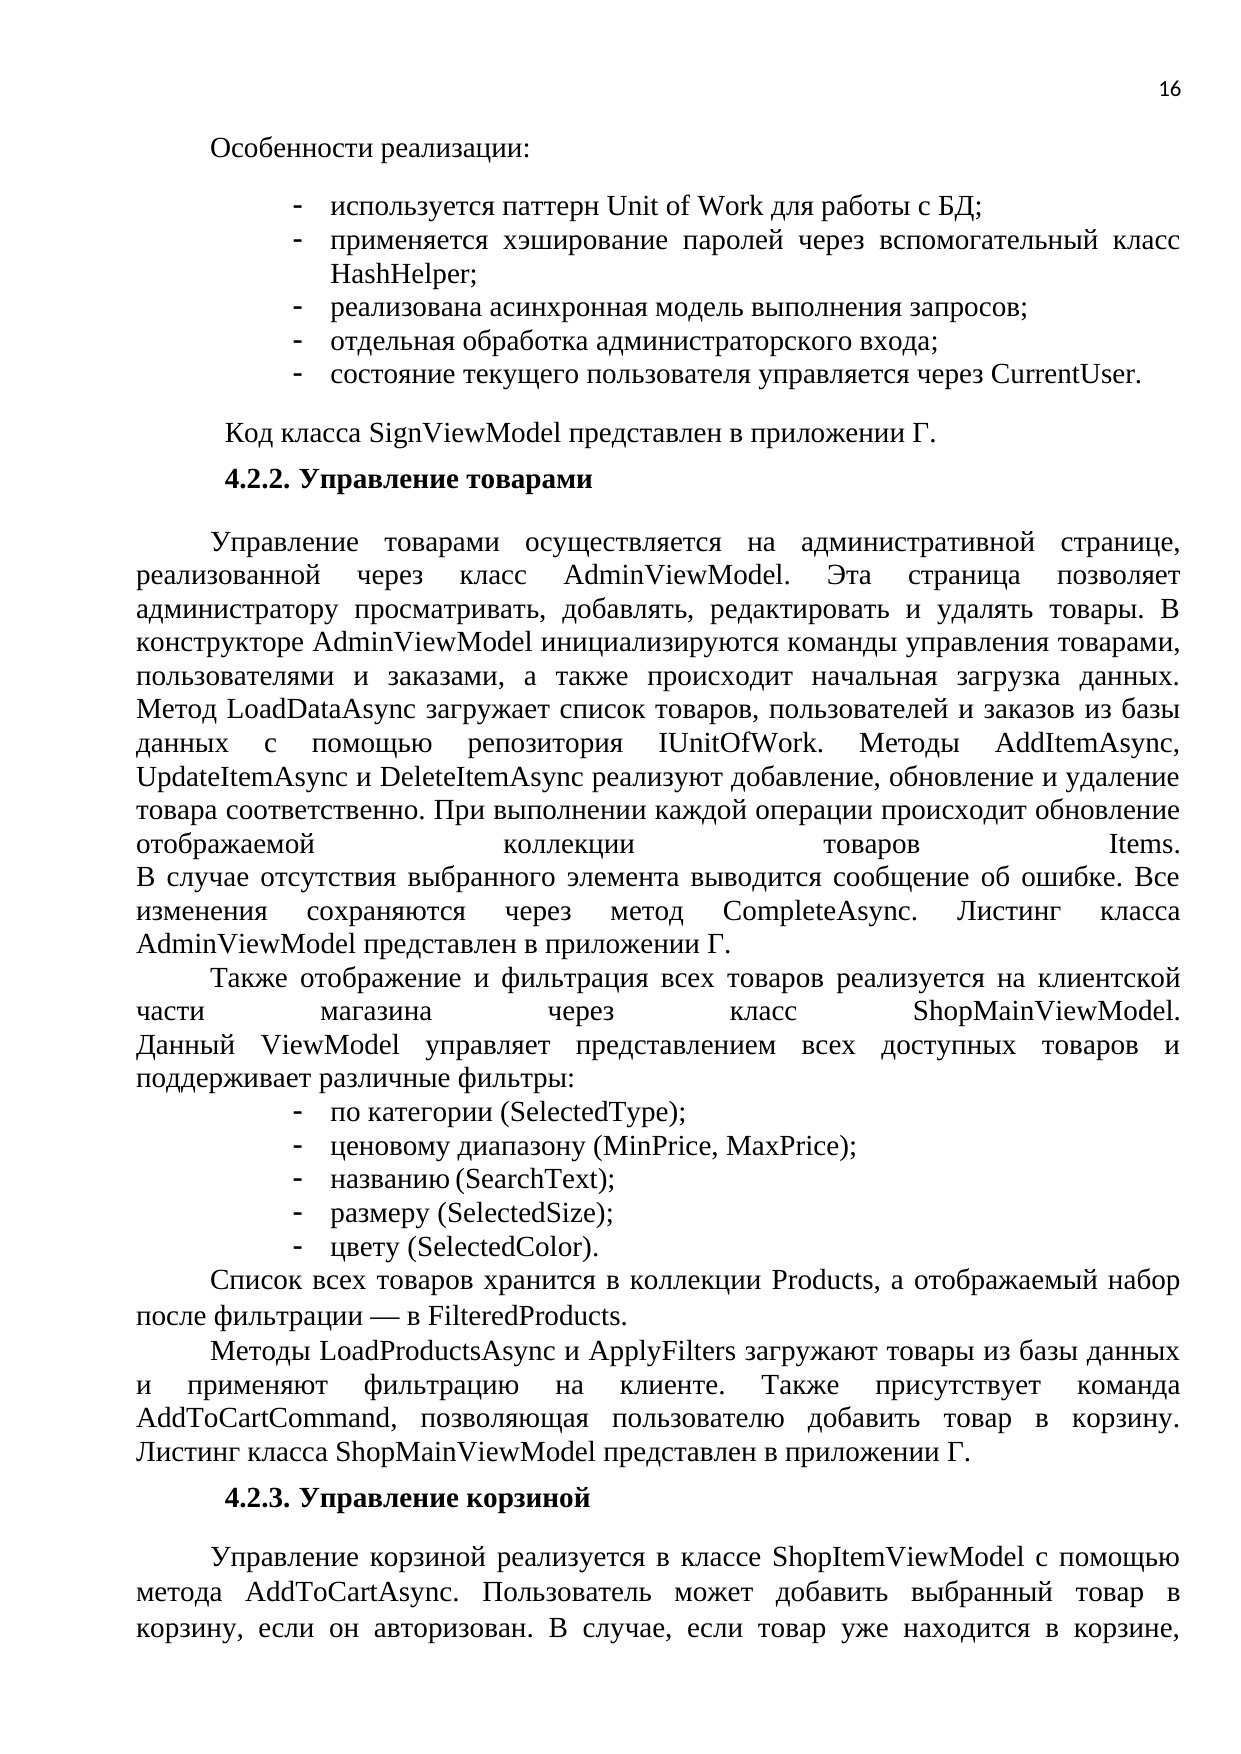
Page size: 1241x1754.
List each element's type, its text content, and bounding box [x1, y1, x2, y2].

list Методы LoadProductsAsync и ApplyFilters загружают товары из базы данных и применяют фильтрацию на клиенте. Также присутствует команда AddToCartCommand, позволяющая пользователю добавить товар в корзину. Листинг класса ShopMainViewModel представлен в приложении Г. [136, 1333, 1181, 1468]
list Управление товарами осуществляется на административной странице, реализованной через класс AdminViewModel. Эта страница позволяет администратору просматривать, добавлять, редактировать и удалять товары. В конструкторе AdminViewModel инициализируются команды управления товарами, пользователями и заказами, а также происходит начальная загрузка данных. Метод LoadDataAsync загружает список товаров, пользователей и заказов из базы данных с помощью репозитория IUnitOfWork. Методы AddItemAsync, UpdateItemAsync и DeleteItemAsync реализуют добавление, обновление и удаление товара соответственно. При выполнении каждой операции происходит обновление отображаемой коллекции товаров Items. В случае отсутствия выбранного элемента выводится сообщение об ошибке. Все изменения сохраняются через метод CompleteAsync. Листинг класса AdminViewModel представлен в приложении Г. [136, 524, 1181, 960]
subtitle Управление корзиной [224, 1480, 1181, 1514]
list размеру (SelectedSize); [293, 1195, 1181, 1229]
list ценовому диапазону (MinPrice, MaxPrice); [293, 1128, 1181, 1161]
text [136, 1539, 1181, 1643]
text Особенности реализации: [136, 130, 1181, 163]
text Список всех товаров хранится в коллекции Products, а отображаемый набор после фильтрации — в FilteredProducts. [136, 1262, 1181, 1331]
list названию (SearchText); [293, 1161, 1181, 1195]
list применяется хэширование паролей через вспомогательный класс HashHelper; [293, 222, 1181, 289]
list реализована асинхронная модель выполнения запросов; [293, 289, 1181, 323]
list Также отображение и фильтрация всех товаров реализуется на клиентской части магазина через класс ShopMainViewModel. Данный ViewModel управляет представлением всех доступных товаров и поддерживает различные фильтры: [136, 960, 1181, 1094]
list cостояние текущего пользователя управляется через CurrentUser. [293, 357, 1181, 390]
list цвету (SelectedColor). [293, 1229, 1181, 1262]
text Код класса SignViewModel представлен в приложении Г. [136, 415, 1181, 449]
list используется паттерн Unit of Work для работы с БД; [293, 188, 1181, 222]
list по категории (SelectedType); [293, 1094, 1181, 1128]
list отдельная обработка администраторского входа; [293, 323, 1181, 357]
subtitle Управление товарами [224, 461, 1181, 495]
